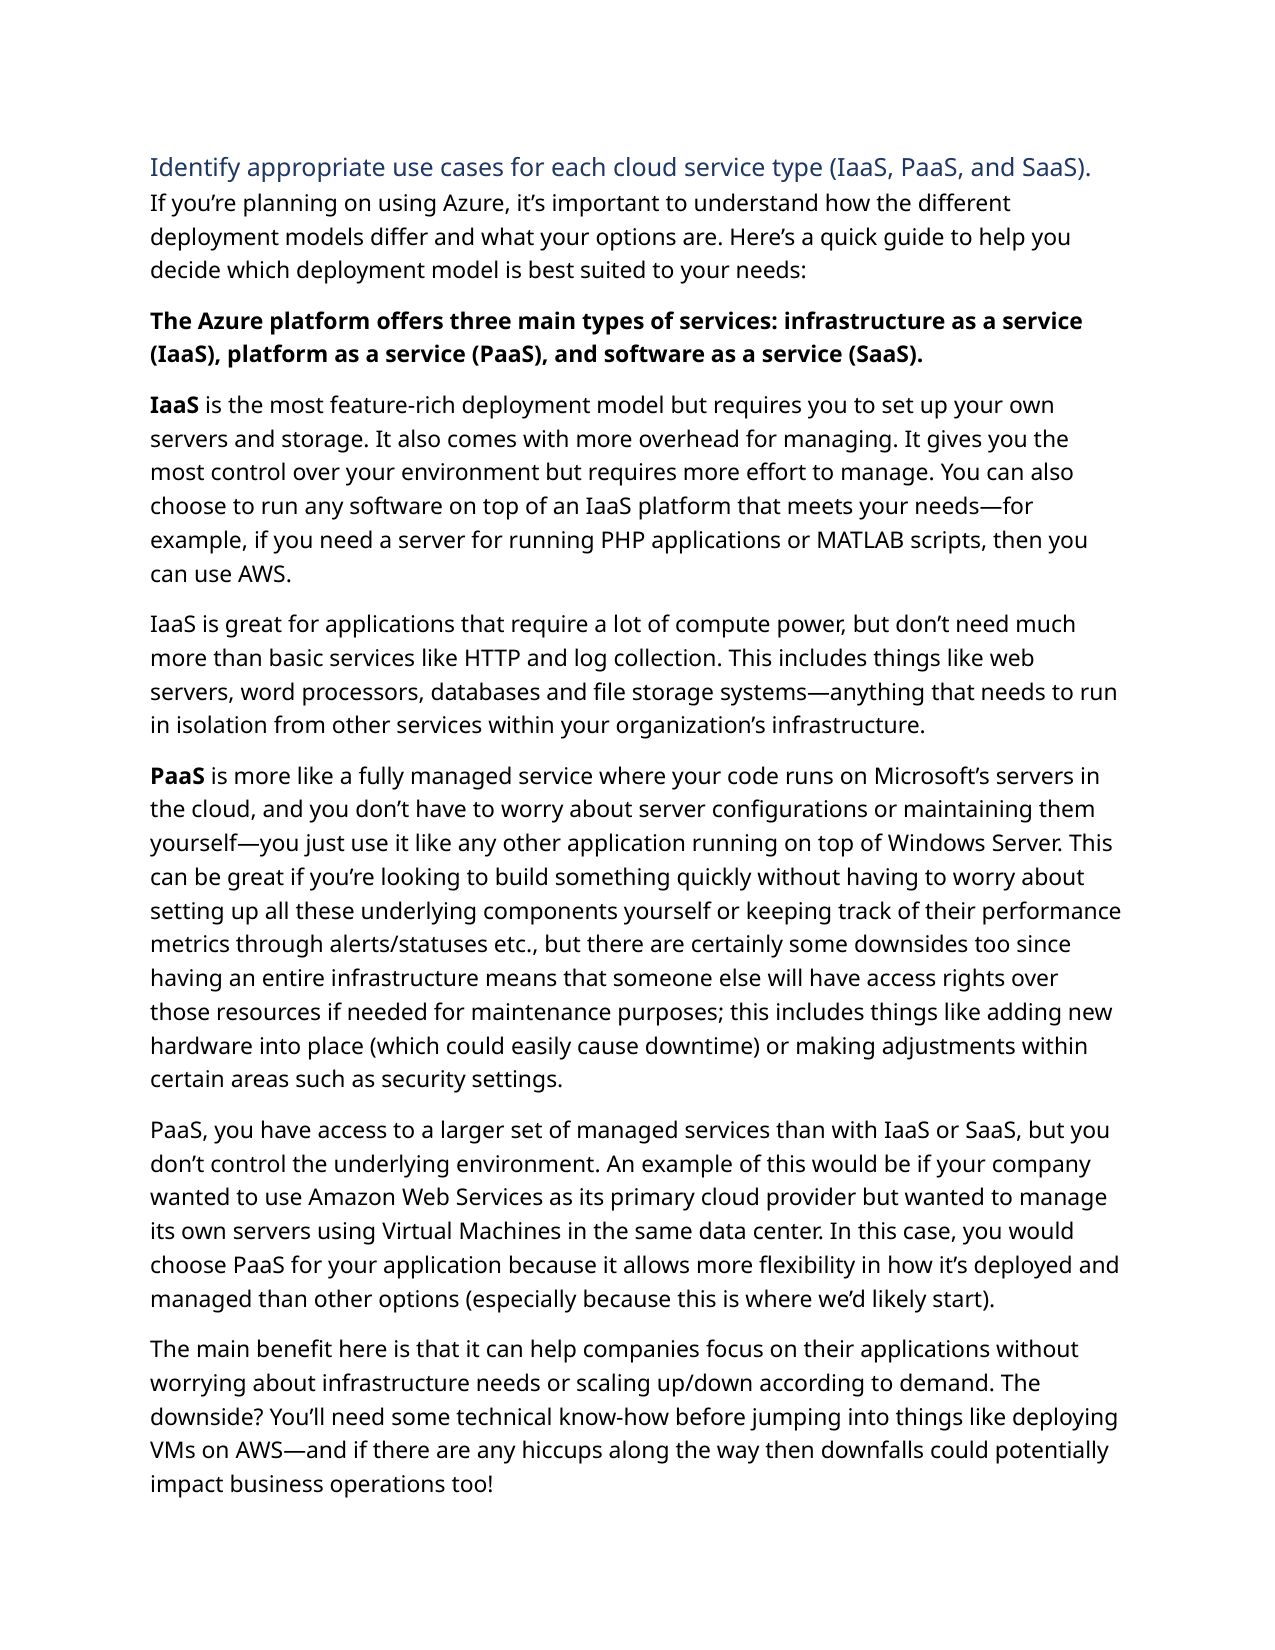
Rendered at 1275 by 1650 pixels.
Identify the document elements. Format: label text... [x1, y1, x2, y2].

text If you’re planning on using Azure, it’s important to understand how the different deployment models differ and what your options are. Here’s a quick guide to help you decide which deployment model is best suited to your needs: [150, 187, 1125, 286]
text PaaS, you have access to a larger set of managed services than with IaaS or SaaS, but you don’t control the underlying environment. An example of this would be if your company wanted to use Amazon Web Services as its primary cloud provider but wanted to manage its own servers using Virtual Machines in the same data center. In this case, you would choose PaaS for your application because it allows more flexibility in how it’s deployed and managed than other options (especially because this is where we’d likely start). [150, 1114, 1125, 1314]
text The Azure platform offers three main types of services: infrastructure as a service (IaaS), platform as a service (PaaS), and software as a service (SaaS). [150, 305, 1125, 370]
text IaaS is the most feature-rich deployment model but requires you to set up your own servers and storage. It also comes with more overhead for managing. It gives you the most control over your environment but requires more effort to manage. You can also choose to run any software on top of an IaaS platform that meets your needs—for example, if you need a server for running PHP applications or MATLAB scripts, then you can use AWS. [150, 389, 1125, 589]
text IaaS is great for applications that require a lot of compute power, but don’t need much more than basic services like HTTP and log collection. This includes things like web servers, word processors, databases and file storage systems—anything that needs to run in isolation from other services within your organization’s infrastructure. [150, 608, 1125, 741]
text PaaS is more like a fully managed service where your code runs on Microsoft’s servers in the cloud, and you don’t have to worry about server configurations or maintaining them yourself—you just use it like any other application running on top of Windows Server. This can be great if you’re looking to build something quickly without having to worry about setting up all these underlying components yourself or keeping track of their performance metrics through alerts/statuses etc., but there are certainly some downsides too since having an entire infrastructure means that someone else will have access rights over those resources if needed for maintenance purposes; this includes things like adding new hardware into place (which could easily cause downtime) or making adjustments within certain areas such as security settings. [150, 760, 1125, 1095]
subtitle Identify appropriate use cases for each cloud service type (IaaS, PaaS, and SaaS). [150, 150, 1125, 184]
text The main benefit here is that it can help companies focus on their applications without worrying about infrastructure needs or scaling up/down according to demand. The downside? You’ll need some technical know-how before jumping into things like deploying VMs on AWS—and if there are any hiccups along the way then downfalls could potentially impact business operations too! [150, 1333, 1125, 1499]
